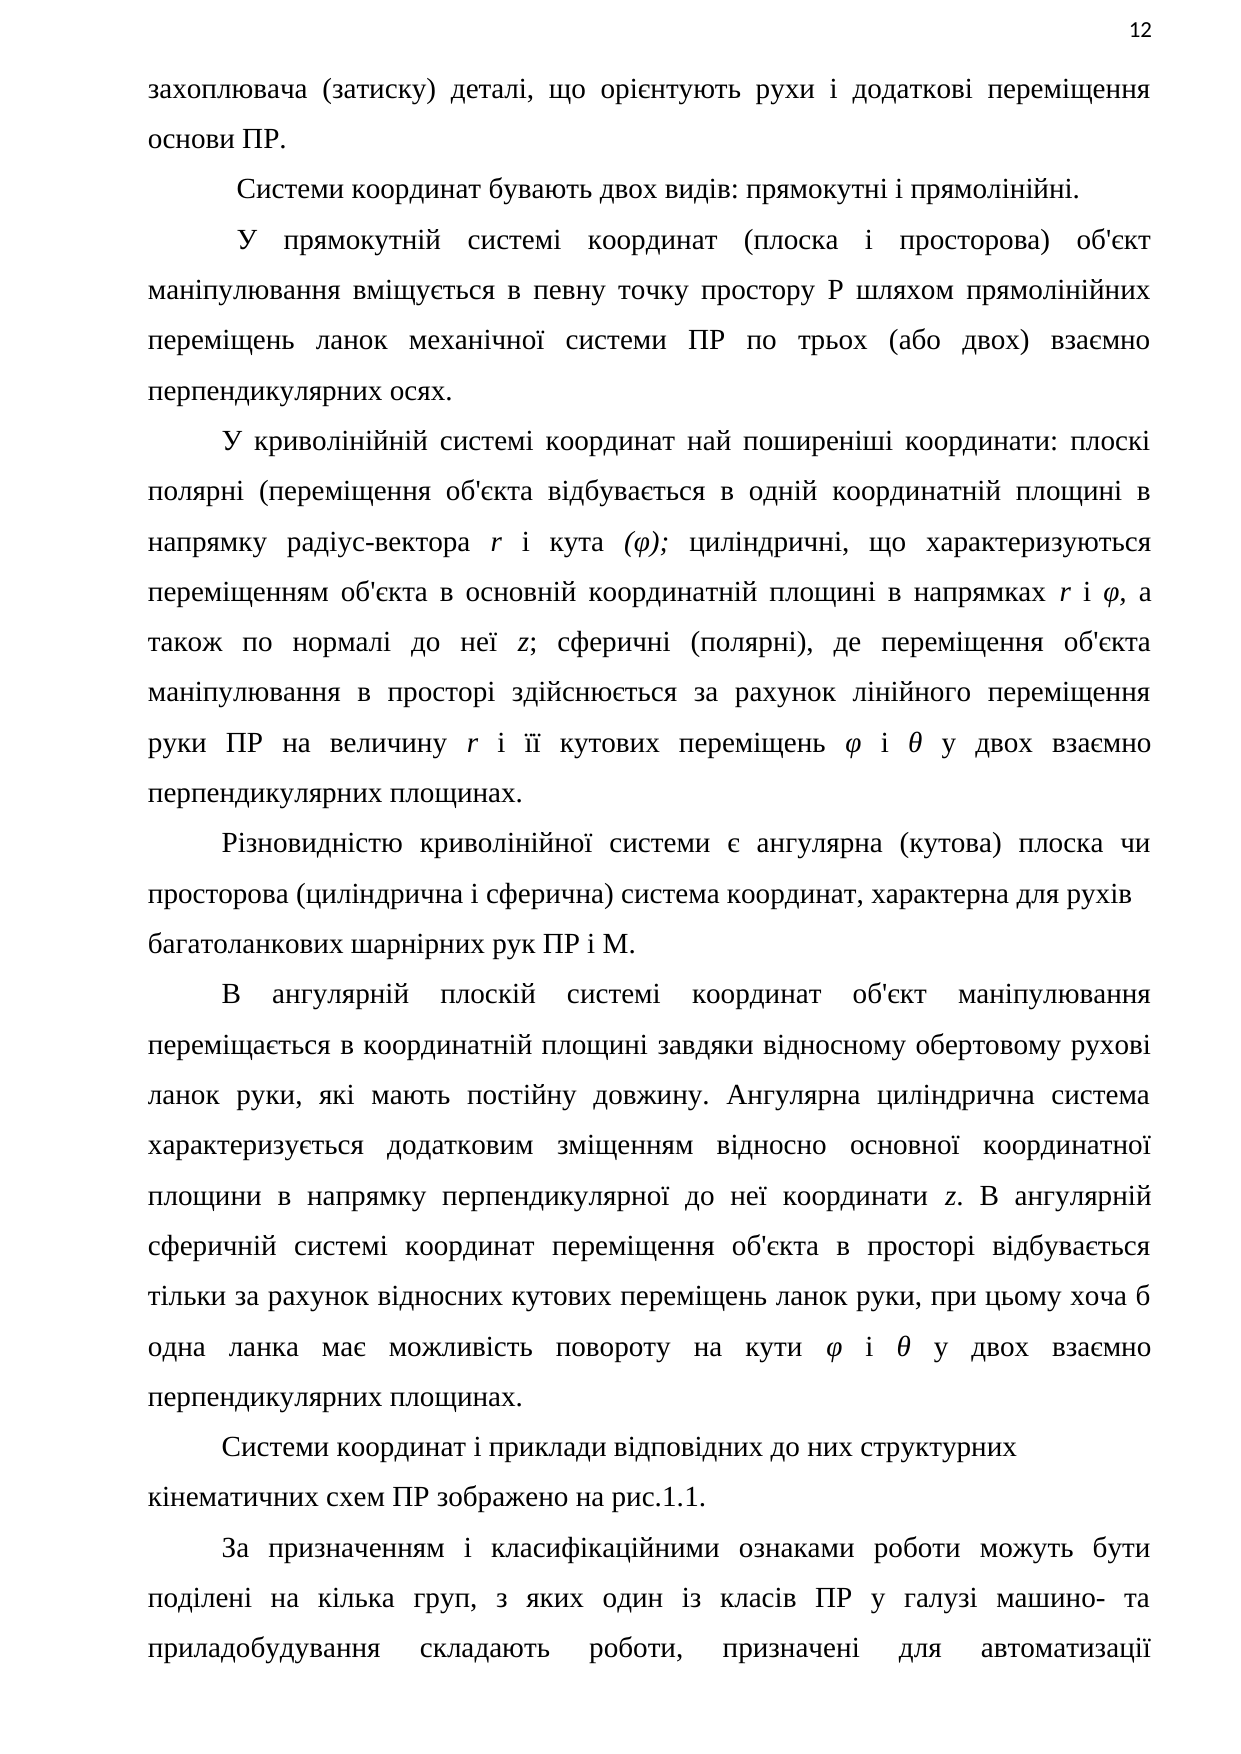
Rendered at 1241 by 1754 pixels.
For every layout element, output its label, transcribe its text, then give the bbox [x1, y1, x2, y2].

text В ангулярній плоскій системі координат об'єкт маніпулювання переміщається в координатній площині завдяки відносному обертовому рухові ланок руки, які мають постійну довжину. Ангулярна циліндрична система характеризується додатковим зміщенням відносно основної координатної площини в напрямку перпендикулярної до неї координати z. В ангулярній сферичній системі координат переміщення об'єкта в просторі відбувається тільки за рахунок відносних кутових переміщень ланок руки, при цьому хоча б одна ланка має можливість повороту на кути φ і θ у двох взаємно перпендикулярних площинах. [148, 976, 1152, 1412]
text кінематичних схем ПP зображено на рис.1.1. [148, 1479, 1152, 1513]
text Системи координат бувають двох видів: прямокутні і прямолінійні. [148, 171, 1152, 205]
text багатоланкових шарнірних рук ПР і М. [148, 926, 1152, 960]
text У криволінійній системі координат най поширеніші координати: плоскі полярні (переміщення об'єкта відбувається в одній координатній площині в напрямку радіус-вектора r і кута (φ); циліндричні, що характеризуються переміщенням об'єкта в основній координатній площині в напрямках r і φ, а також по нормалі до неї z; сферичні (полярні), де переміщення об'єкта маніпулювання в просторі здійснюється за рахунок лінійного переміщення руки ПР на величину r і її кутових переміщень φ і θ у двох взаємно перпендикулярних площинах. [148, 423, 1152, 809]
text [148, 1530, 1152, 1664]
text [148, 71, 1152, 155]
text Різновидністю криволінійної системи є ангулярна (кутова) плоска чи просторова (циліндрична і сферична) система координат, характерна для рухів [148, 826, 1152, 909]
text Системи координат і приклади відповідних до них структурних [148, 1429, 1152, 1463]
text У прямокутній системі координат (плоска і просторова) об'єкт маніпулювання вміщується в певну точку простору Р шляхом прямолінійних переміщень ланок механічної системи ПР по трьох (або двох) взаємно перпендикулярних осях. [148, 222, 1152, 406]
